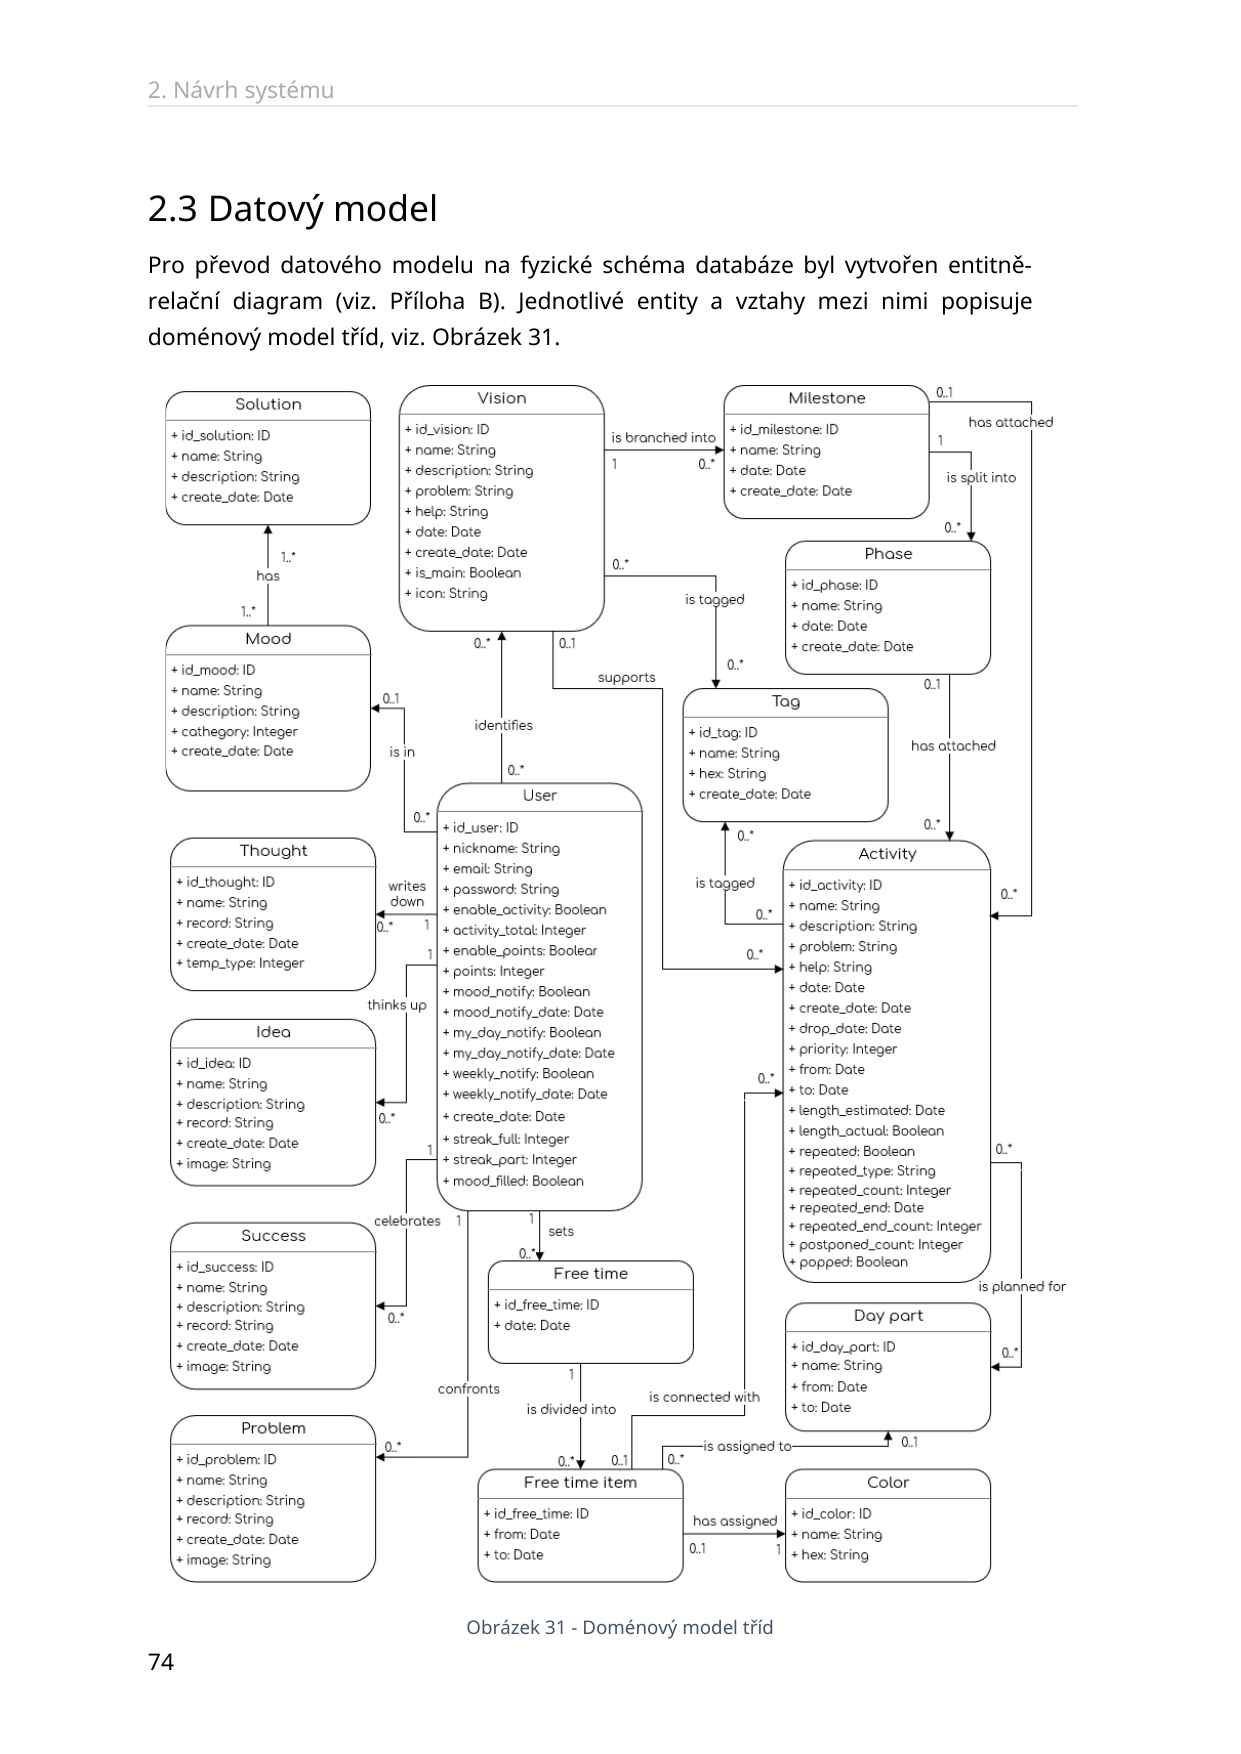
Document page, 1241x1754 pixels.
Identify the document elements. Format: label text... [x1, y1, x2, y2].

subtitle Datový model [148, 183, 1033, 231]
text Pro převod datového modelu na fyzické schéma databáze byl vytvořen entitně-relační diagram (viz. Příloha B). Jednotlivé entity a vztahy mezi nimi popisuje doménový model tříd, viz. Obrázek 31. [148, 249, 1033, 352]
picture [165, 385, 1067, 1583]
